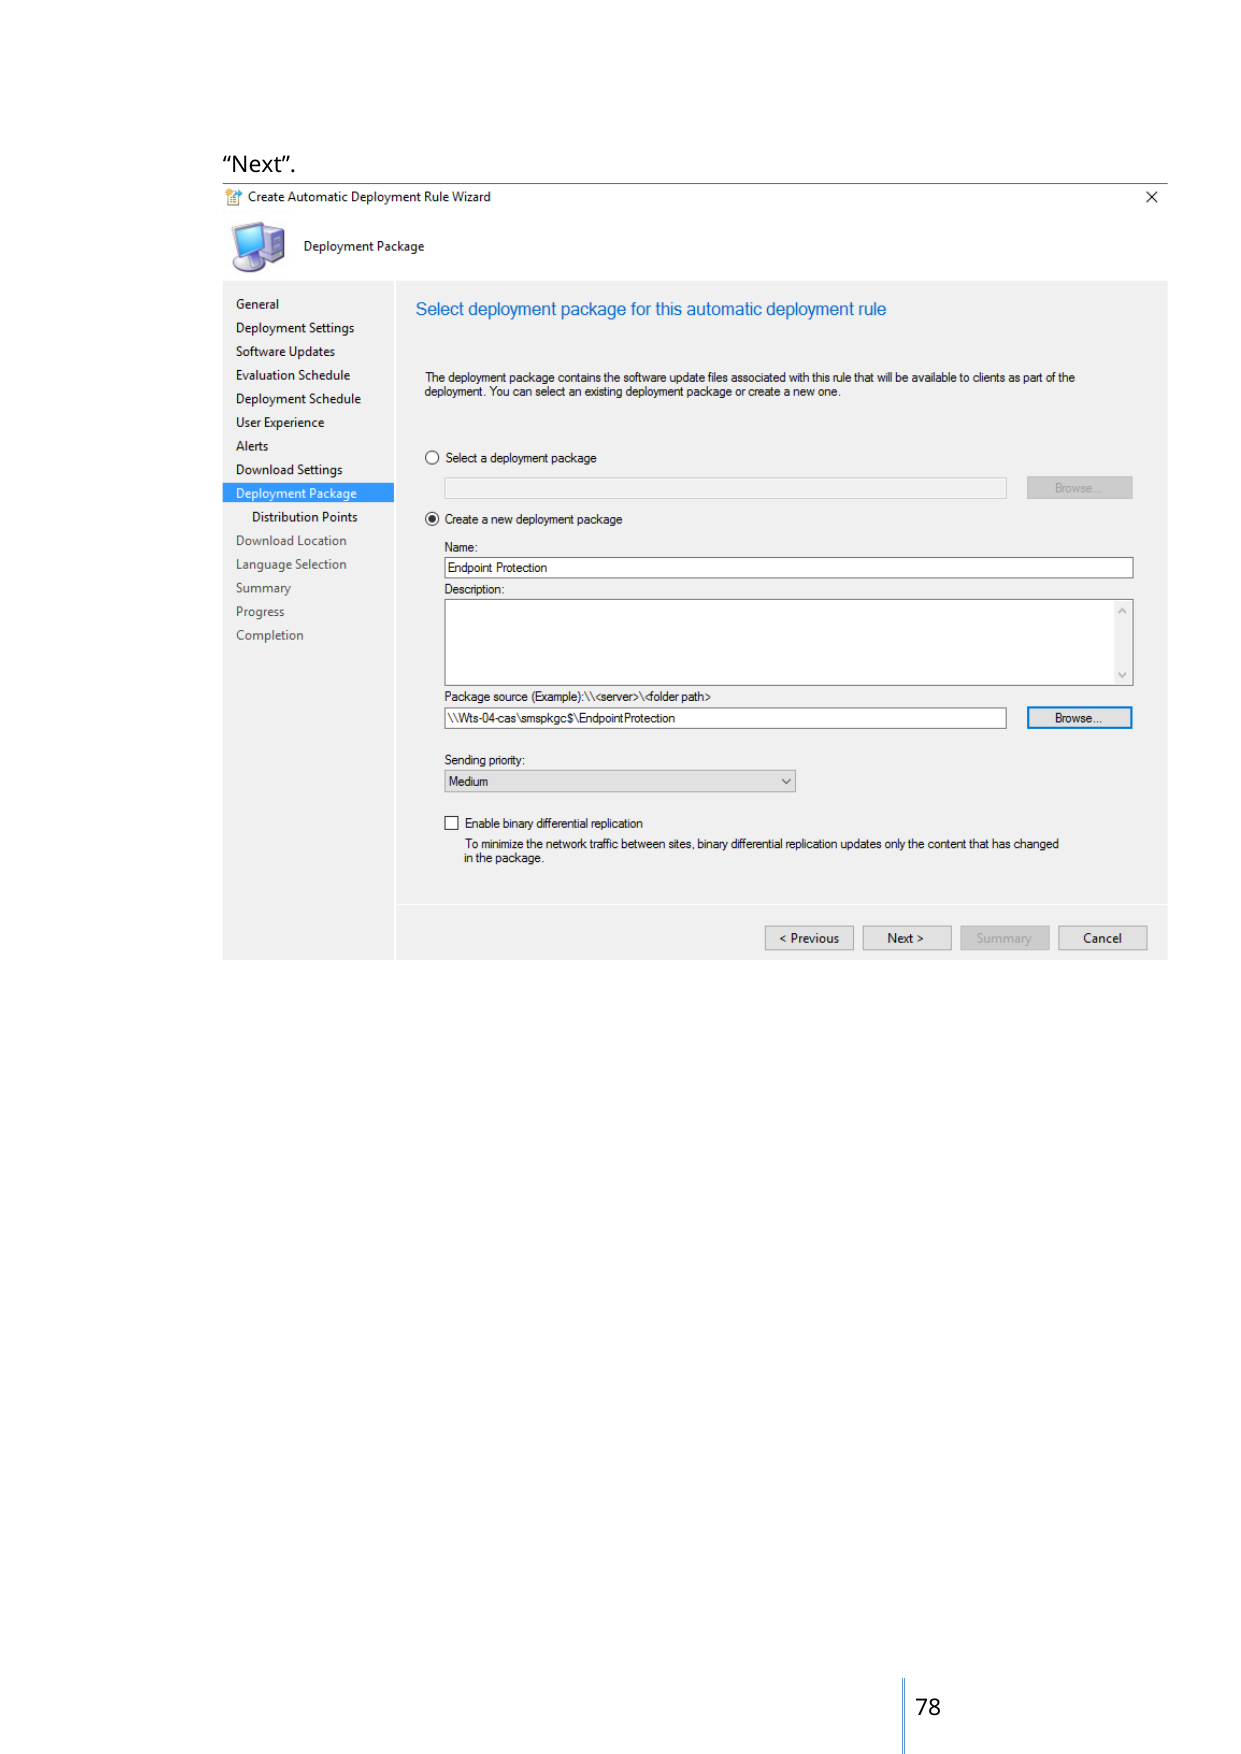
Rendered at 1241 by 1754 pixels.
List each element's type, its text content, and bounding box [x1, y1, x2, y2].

picture [222, 183, 1168, 960]
